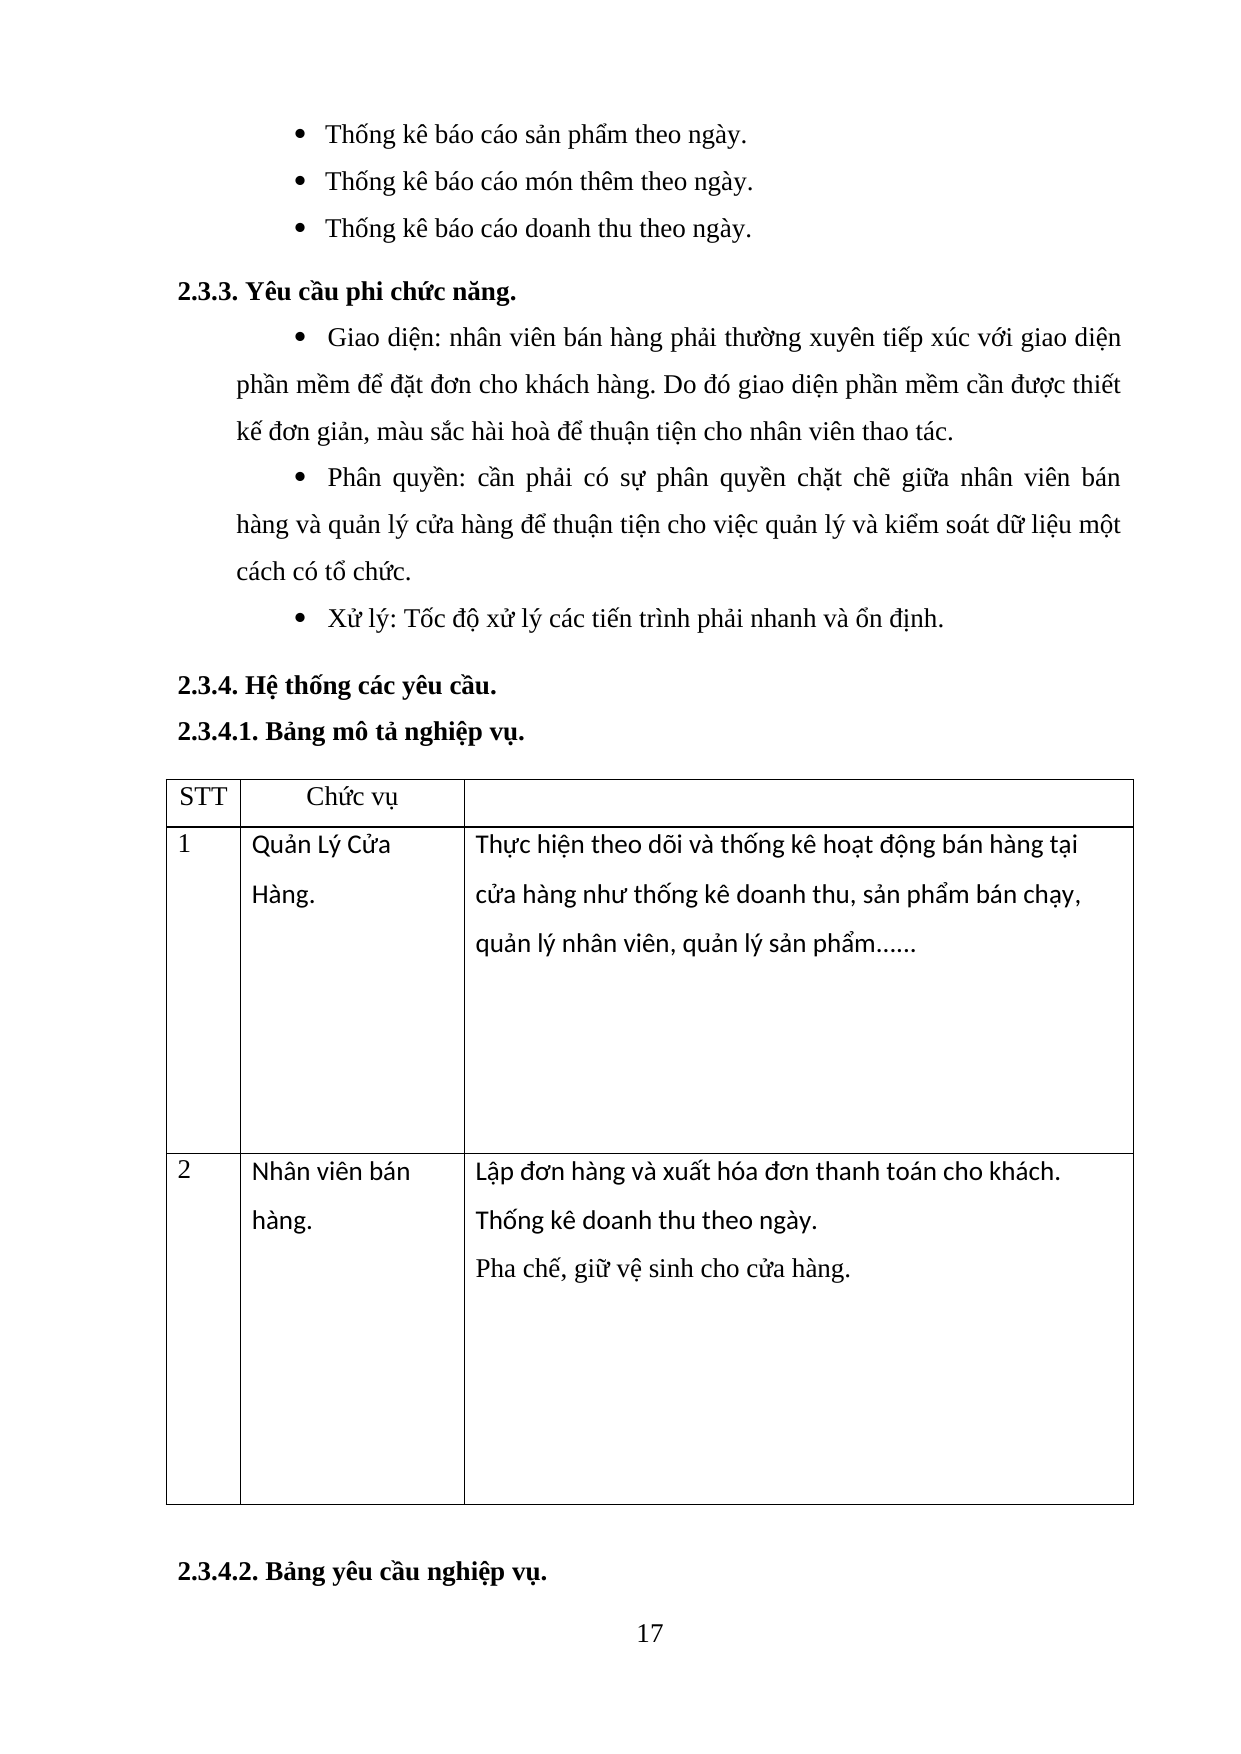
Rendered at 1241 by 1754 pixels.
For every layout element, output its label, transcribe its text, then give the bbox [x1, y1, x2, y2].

table_cell 1 [167, 828, 240, 1153]
table_header STT [167, 780, 240, 826]
table_header Chức vụ [241, 780, 464, 826]
list Thống kê báo cáo doanh thu theo ngày. [295, 212, 1122, 243]
text 2.3.4.2. Bảng yêu cầu nghiệp vụ. [177, 1555, 1122, 1586]
table_cell Nhân viên bán hàng. [241, 1154, 464, 1504]
table_cell Thực hiện theo dõi và thống kê hoạt động bán hàng tại cửa hàng như thống kê doanh thu, sản phẩm bán chạy, quản lý nhân viên, quản lý sản phẩm...... [465, 828, 1133, 1153]
subtitle 2.3.3. Yêu cầu phi chức năng. [177, 275, 1122, 307]
subtitle 2.3.4. Hệ thống các yêu cầu. [177, 669, 1122, 701]
list Xử lý: Tốc độ xử lý các tiến trình phải nhanh và ổn định. [236, 602, 1122, 633]
table_cell 2 [167, 1154, 240, 1504]
text 2.3.4.1. Bảng mô tả nghiệp vụ. [177, 715, 1122, 747]
list Thống kê báo cáo sản phẩm theo ngày. [295, 118, 1122, 149]
list Phân quyền: cần phải có sự phân quyền chặt chẽ giữa nhân viên bán hàng và quản lý cửa hàng để thuận tiện cho việc quản lý và kiểm soát dữ liệu một cách có tổ chức. [236, 462, 1122, 586]
list Thống kê báo cáo món thêm theo ngày. [295, 165, 1122, 196]
table_header [465, 780, 1133, 826]
table_cell Quản Lý Cửa Hàng. [241, 828, 464, 1153]
table_cell Lập đơn hàng và xuất hóa đơn thanh toán cho khách. Thống kê doanh thu theo ngày. Pha chế, giữ vệ sinh cho cửa hàng. [465, 1154, 1133, 1504]
list Giao diện: nhân viên bán hàng phải thường xuyên tiếp xúc với giao diện phần mềm để đặt đơn cho khách hàng. Do đó giao diện phần mềm cần được thiết kế đơn giản, màu sắc hài hoà để thuận tiện cho nhân viên thao tác. [236, 321, 1122, 446]
